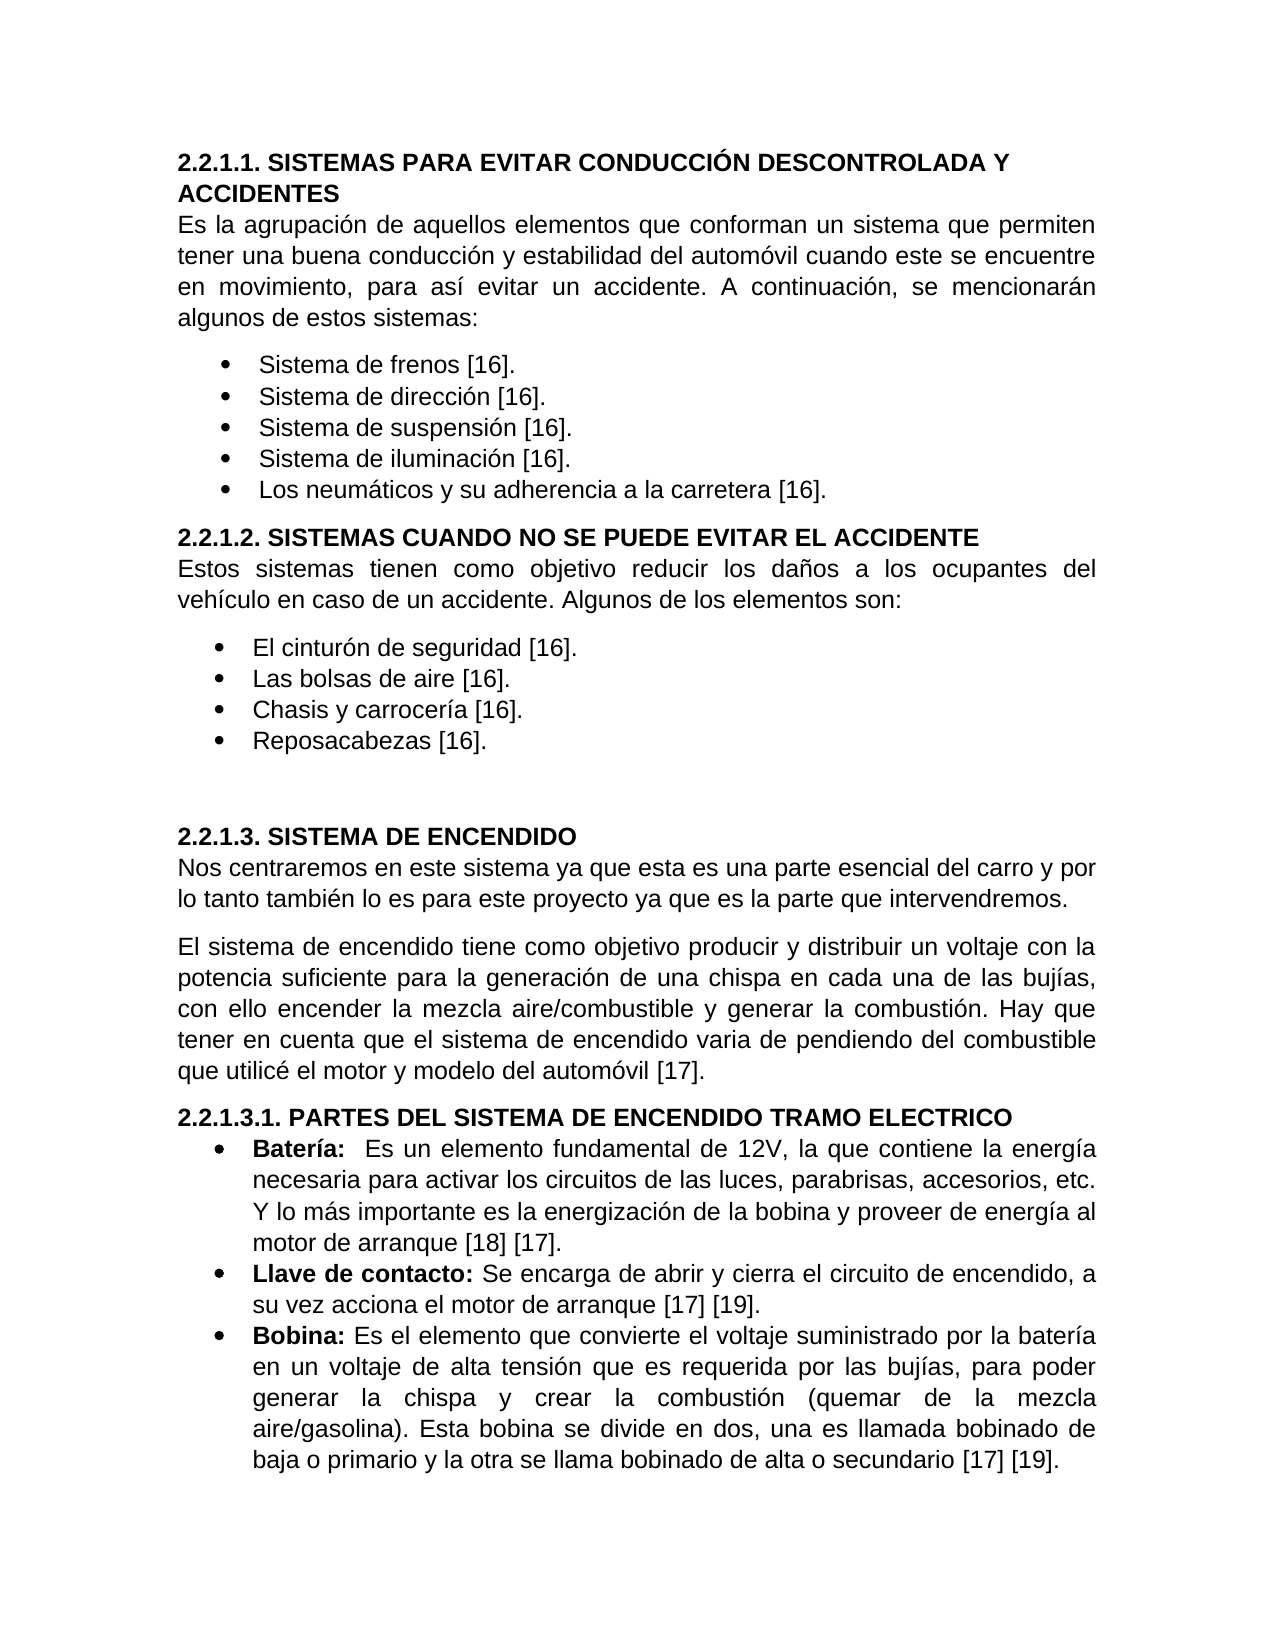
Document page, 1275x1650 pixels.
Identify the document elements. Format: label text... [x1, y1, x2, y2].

list Sistema de iluminación. [221, 444, 1098, 473]
list Reposacabezas. [215, 726, 1098, 755]
text Estos sistemas tienen como objetivo reducir los daños a los ocupantes del vehículo en caso de un accidente. Algunos de los elementos son: [177, 554, 1098, 614]
subtitle 2.2.1.3.1. PARTES DEL SISTEMA DE ENCENDIDO TRAMO ELECTRICO [177, 1103, 1098, 1132]
list El cinturón de seguridad. [215, 633, 1098, 662]
list Batería: Es un elemento fundamental de 12V, la que contiene la energía necesaria para activar los circuitos de las luces, parabrisas, accesorios, etc. Y lo más importante es la energización de la bobina y proveer de energía al motor de arranque. [215, 1134, 1098, 1256]
subtitle 2.2.1.2. SISTEMAS CUANDO NO SE PUEDE EVITAR EL ACCIDENTE [177, 523, 1098, 552]
text El sistema de encendido tiene como objetivo producir y distribuir un voltaje con la potencia suficiente para la generación de una chispa en cada una de las bujías, con ello encender la mezcla aire/combustible y generar la combustión. Hay que tener en cuenta que el sistema de encendido varia de pendiendo del combustible que utilicé el motor y modelo del automóvil. [177, 931, 1098, 1084]
text Nos centraremos en este sistema ya que esta es una parte esencial del carro y por lo tanto también lo es para este proyecto ya que es la parte que intervendremos. [177, 853, 1098, 912]
list Chasis y carrocería. [215, 695, 1098, 724]
list Llave de contacto: Se encarga de abrir y cierra el circuito de encendido, a su vez acciona el motor de arranque. [215, 1259, 1098, 1318]
list Los neumáticos y su adherencia a la carretera. [221, 475, 1098, 504]
list Bobina: Es el elemento que convierte el voltaje suministrado por la batería en un voltaje de alta tensión que es requerida por las bujías, para poder generar la chispa y crear la combustión (quemar de la mezcla aire/gasolina). Esta bobina se divide en dos, una es llamada bobinado de baja o primario y la otra se llama bobinado de alta o secundario. [215, 1321, 1098, 1474]
list Sistema de suspensión. [221, 413, 1098, 442]
subtitle 2.2.1.1. SISTEMAS PARA EVITAR CONDUCCIÓN DESCONTROLADA Y ACCIDENTES [177, 148, 1098, 207]
list Sistema de frenos. [221, 351, 1098, 379]
list Las bolsas de aire. [215, 664, 1098, 693]
list Sistema de dirección. [221, 382, 1098, 411]
subtitle 2.2.1.3. SISTEMA DE ENCENDIDO [177, 822, 1098, 850]
text Es la agrupación de aquellos elementos que conforman un sistema que permiten tener una buena conducción y estabilidad del automóvil cuando este se encuentre en movimiento, para así evitar un accidente. A continuación, se mencionarán algunos de estos sistemas: [177, 210, 1098, 332]
